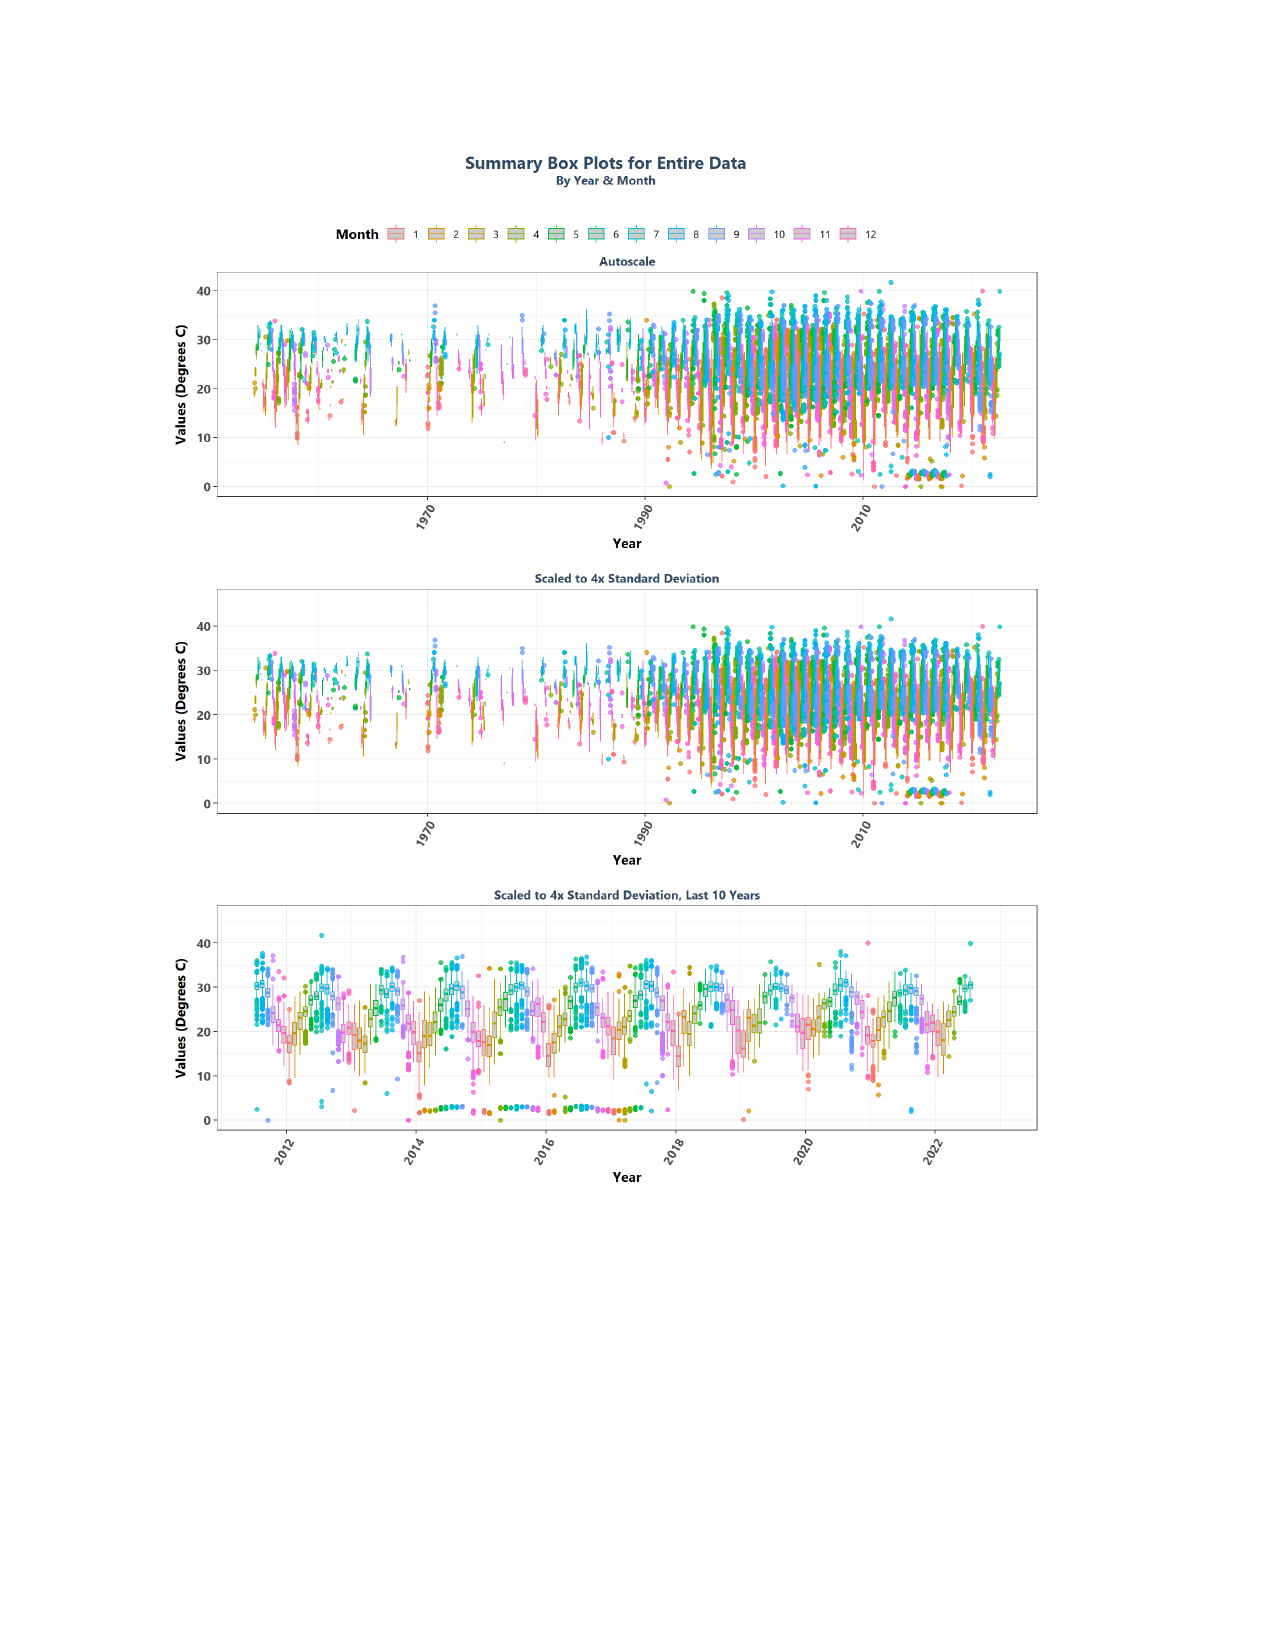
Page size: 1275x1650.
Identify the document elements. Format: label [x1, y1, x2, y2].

picture [168, 150, 1044, 1200]
